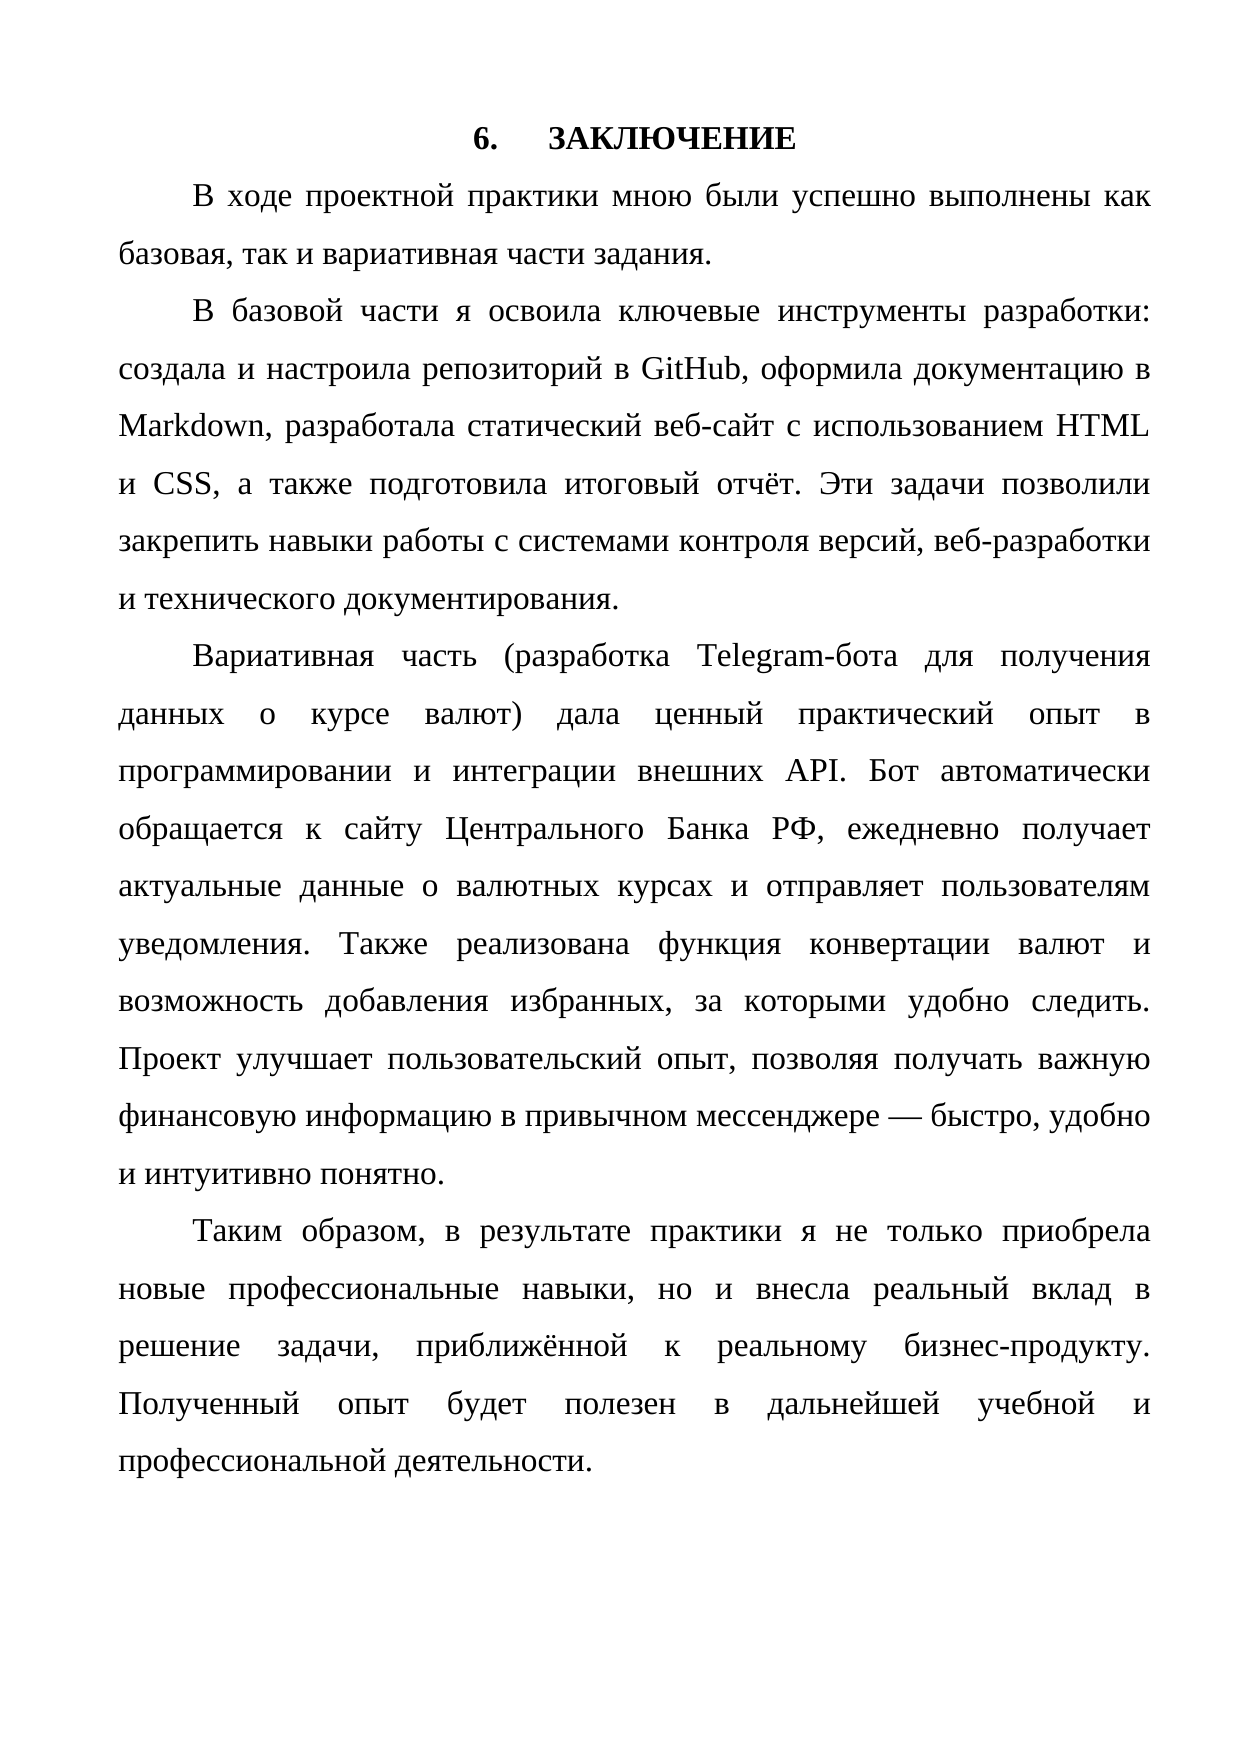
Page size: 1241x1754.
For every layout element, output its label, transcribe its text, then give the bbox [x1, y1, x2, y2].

text В базовой части я освоила ключевые инструменты разработки: создала и настроила репозиторий в GitHub, оформила документацию в Markdown, разработала статический веб-сайт с использованием HTML и CSS, а также подготовила итоговый отчёт. Эти задачи позволили закрепить навыки работы с системами контроля версий, веб-разработки и технического документирования. [118, 291, 1152, 616]
text Вариативная часть (разработка Telegram-бота для получения данных о курсе валют) дала ценный практический опыт в программировании и интеграции внешних API. Бот автоматически обращается к сайту Центрального Банка РФ, ежедневно получает актуальные данные о валютных курсах и отправляет пользователям уведомления. Также реализована функция конвертации валют и возможность добавления избранных, за которыми удобно следить. Проект улучшает пользовательский опыт, позволяя получать важную финансовую информацию в привычном мессенджере — быстро, удобно и интуитивно понятно. [118, 636, 1152, 1191]
text Таким образом, в результате практики я не только приобрела новые профессиональные навыки, но и внесла реальный вклад в решение задачи, приближённой к реальному бизнес-продукту. Полученный опыт будет полезен в дальнейшей учебной и профессиональной деятельности. [118, 1211, 1152, 1479]
text В ходе проектной практики мною были успешно выполнены как базовая, так и вариативная части задания. [118, 176, 1152, 271]
subtitle ЗАКЛЮЧЕНИЕ [118, 118, 1152, 156]
